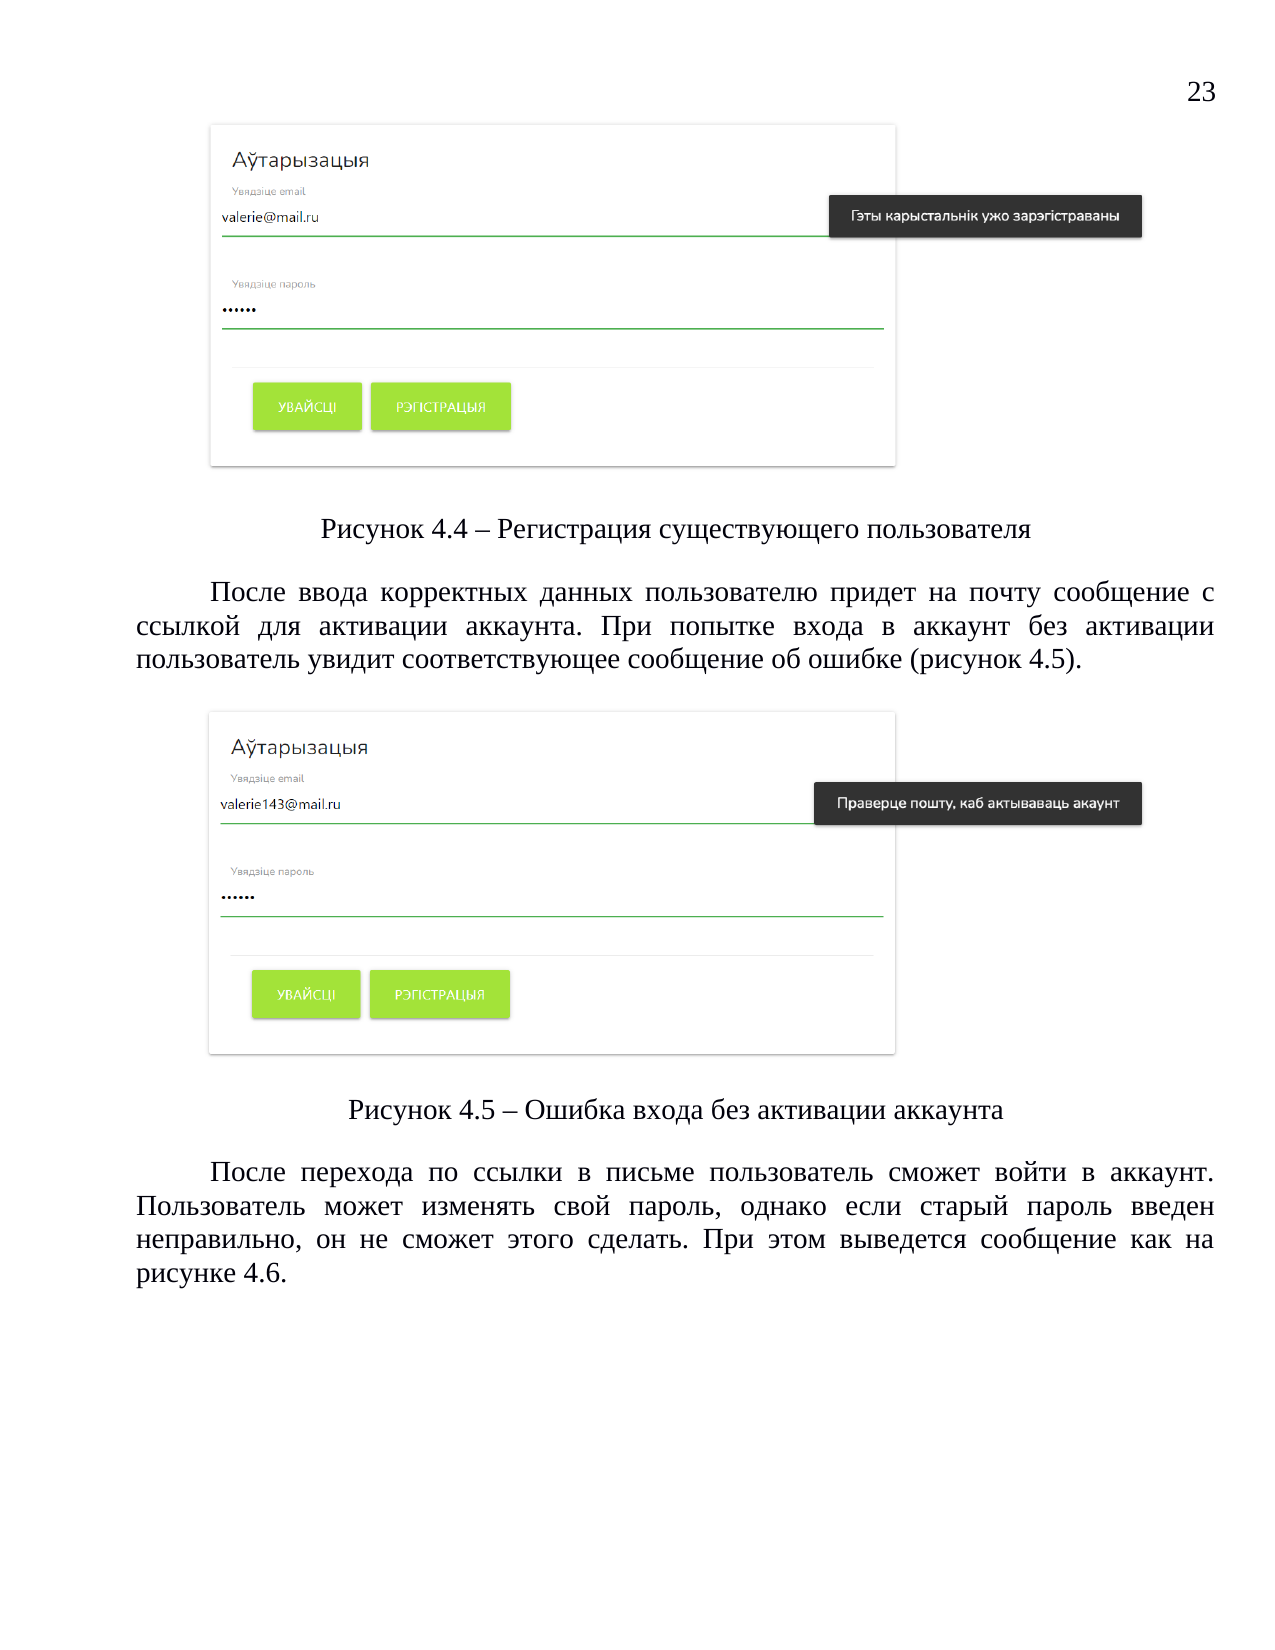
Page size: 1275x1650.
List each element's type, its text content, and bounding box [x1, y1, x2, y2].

picture [203, 708, 1149, 1067]
text После перехода по ссылки в письме пользователь сможет войти в аккаунт. Пользователь может изменять свой пароль, однако если старый пароль введен неправильно, он не сможет этого сделать. При этом выведется сообщение как на рисунке 4.6. [136, 1154, 1216, 1289]
text Рисунок 4.5 – Ошибка входа без активации аккаунта [136, 1092, 1216, 1125]
text Рисунок 4.4 – Регистрация существующего пользователя [136, 512, 1216, 545]
text После ввода корректных данных пользователю придет на почту сообщение с ссылкой для активации аккаунта. При попытке входа в аккаунт без активации пользователь увидит соответствующее сообщение об ошибке (рисунок 4.5). [136, 574, 1216, 675]
picture [203, 118, 1149, 487]
